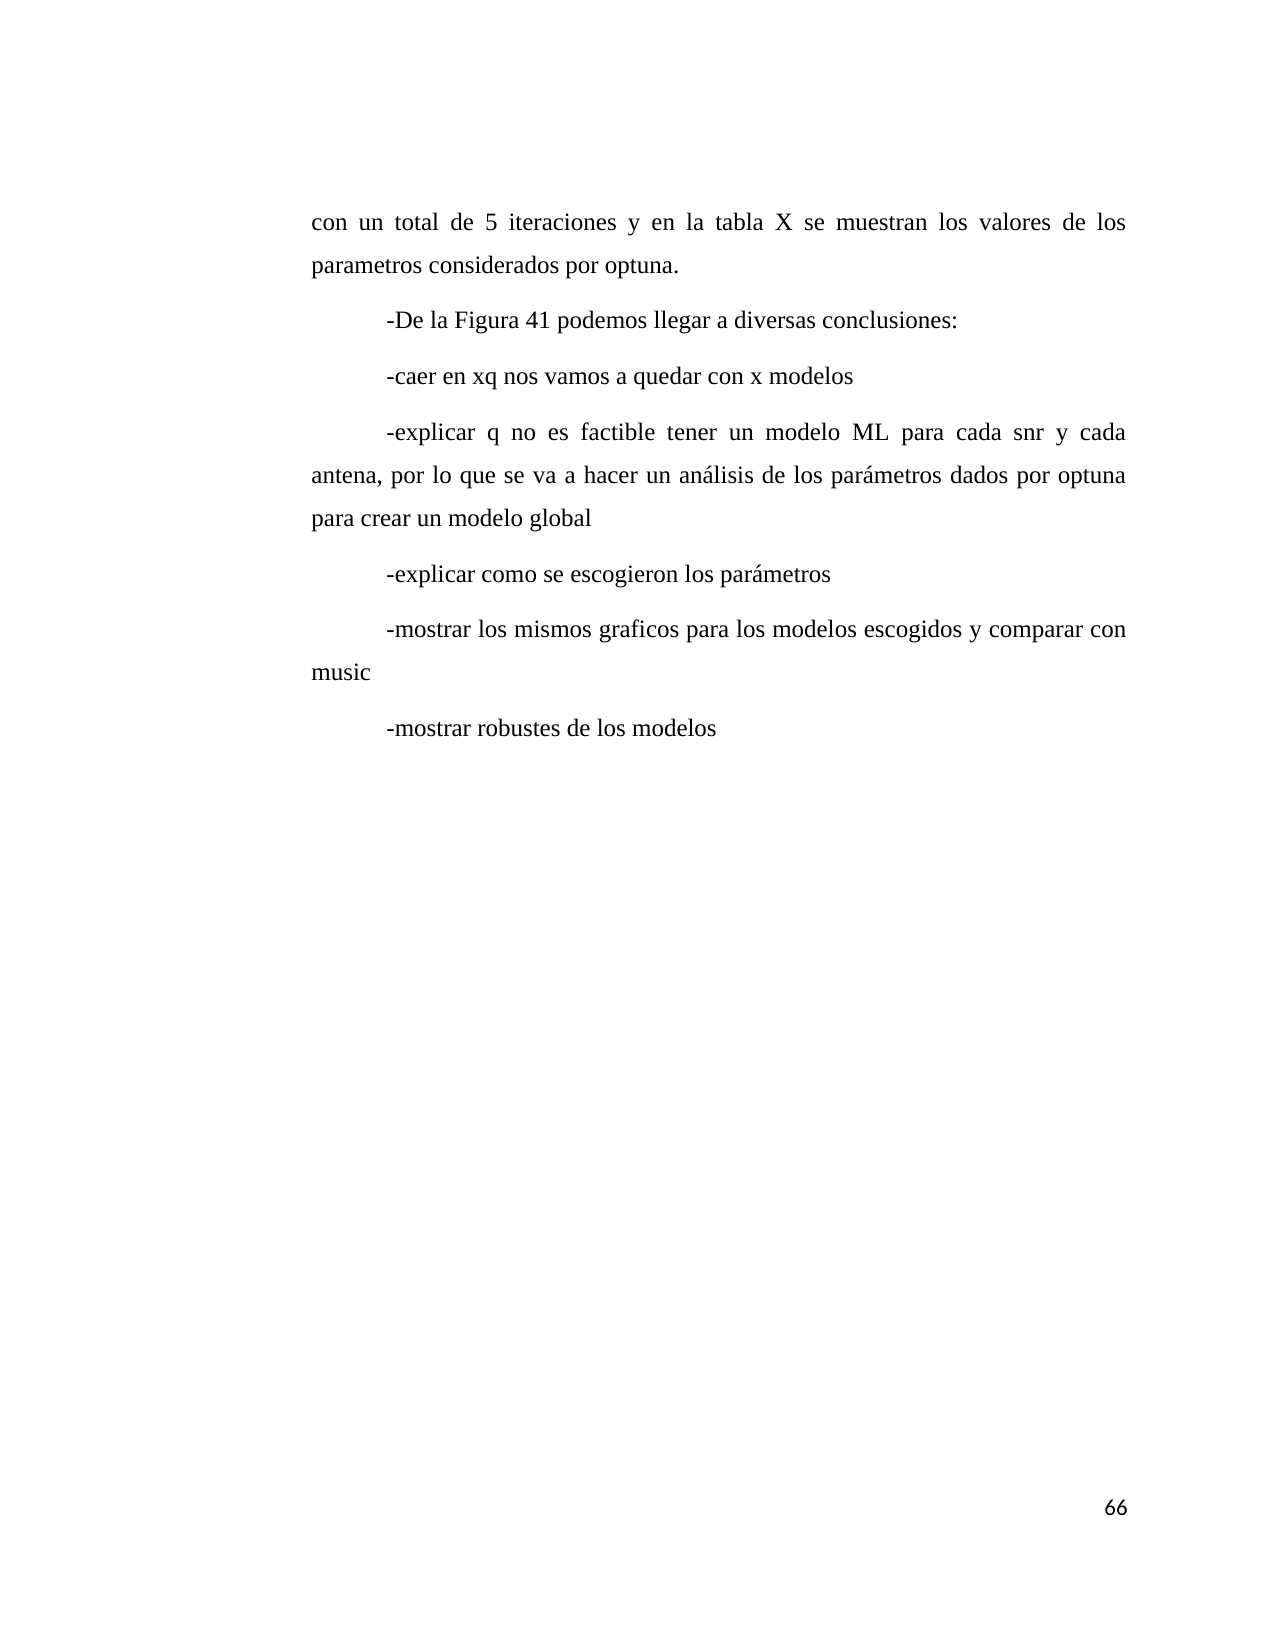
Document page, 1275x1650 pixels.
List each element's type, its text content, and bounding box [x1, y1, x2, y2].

text -mostrar los mismos graficos para los modelos escogidos y comparar con music [311, 614, 1127, 686]
text -mostrar robustes de los modelos [311, 713, 1127, 742]
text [311, 207, 1127, 279]
text -explicar q no es factible tener un modelo ML para cada snr y cada antena, por lo que se va a hacer un análisis de los parámetros dados por optuna para crear un modelo global [311, 417, 1127, 532]
text -De la Figura 41 podemos llegar a diversas conclusiones: [311, 306, 1127, 334]
text -explicar como se escogieron los parámetros [311, 559, 1127, 587]
text -caer en xq nos vamos a quedar con x modelos [311, 361, 1127, 390]
